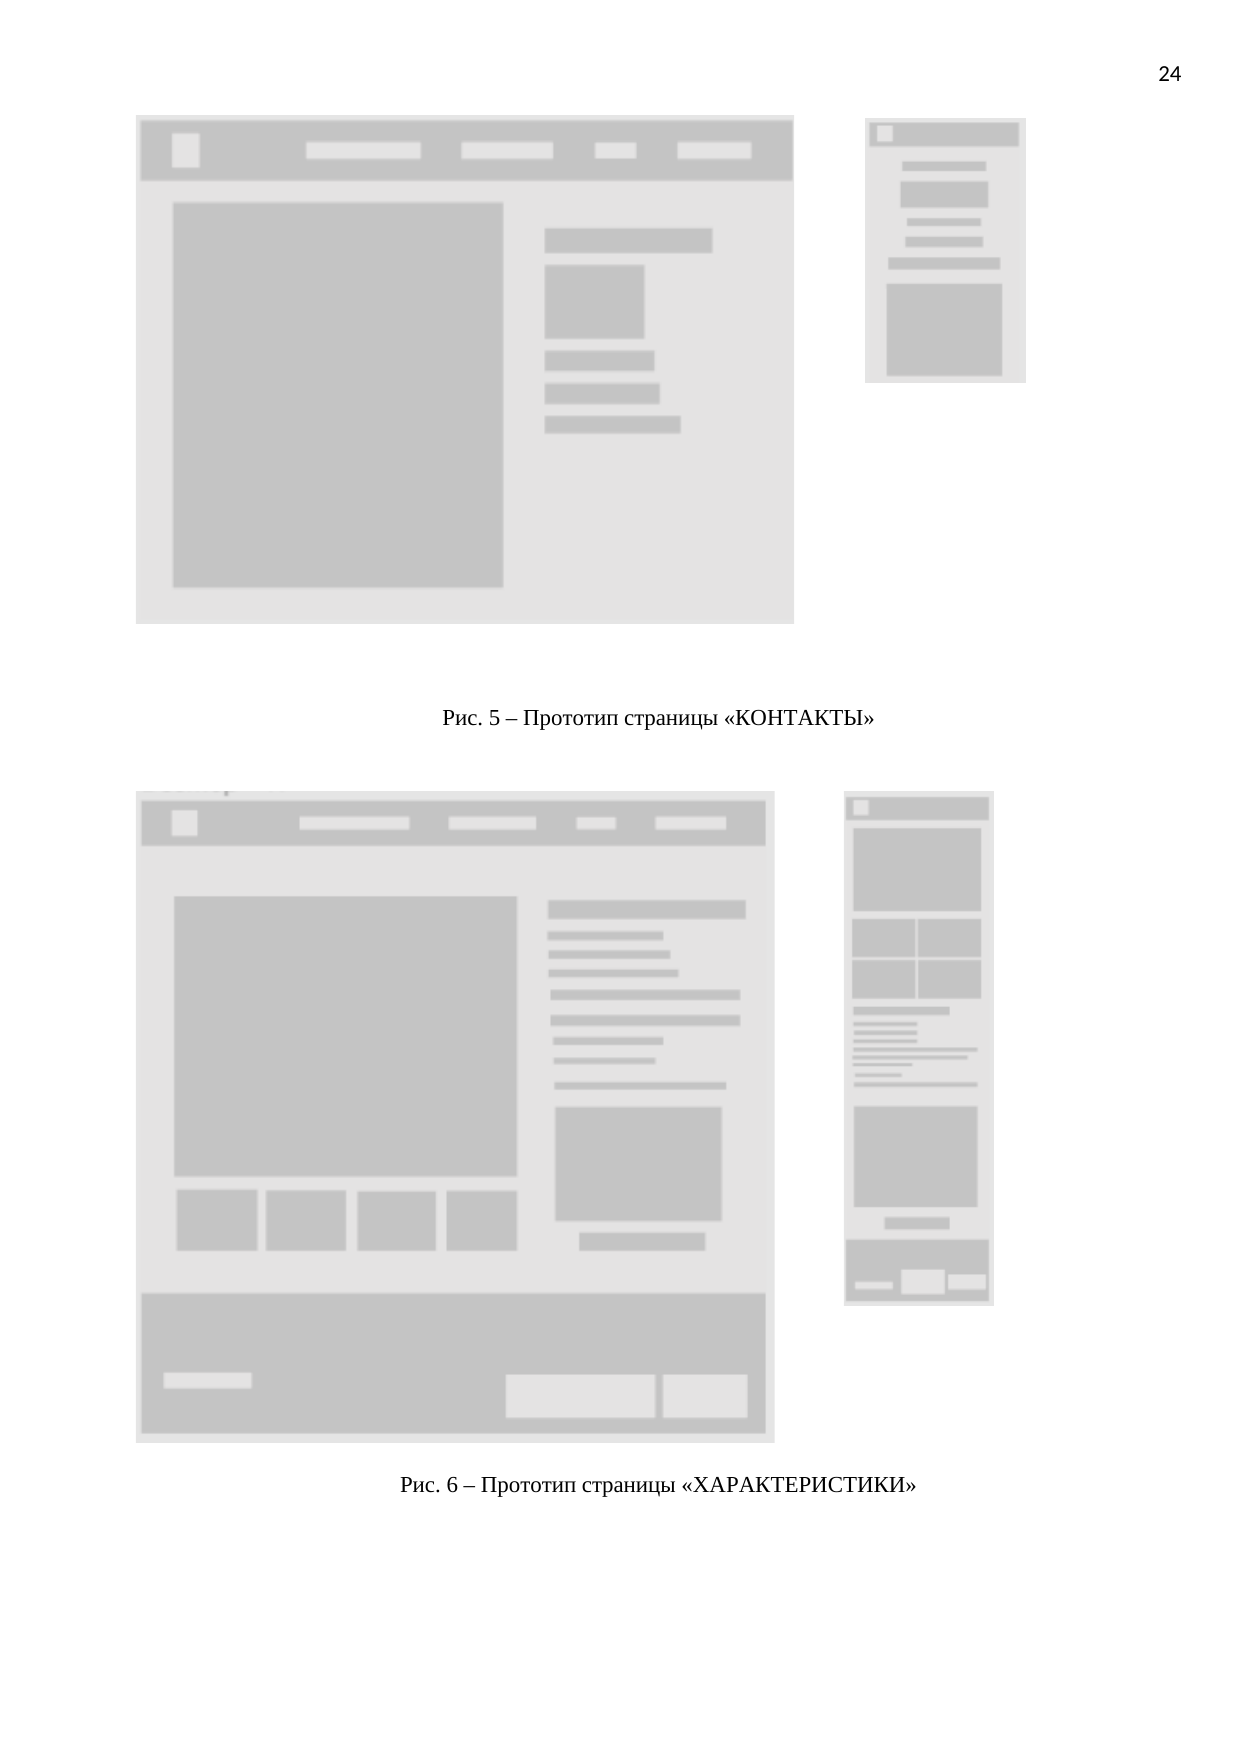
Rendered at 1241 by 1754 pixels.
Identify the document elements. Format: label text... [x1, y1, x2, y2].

picture [865, 118, 1026, 383]
picture [135, 791, 775, 1443]
text Рис. 5 – Прототип страницы «КОНТАКТЫ» [136, 704, 1181, 731]
picture [843, 791, 994, 1306]
text Рис. 6 – Прототип страницы «ХАРАКТЕРИСТИКИ» [136, 1471, 1181, 1498]
picture [135, 115, 795, 624]
